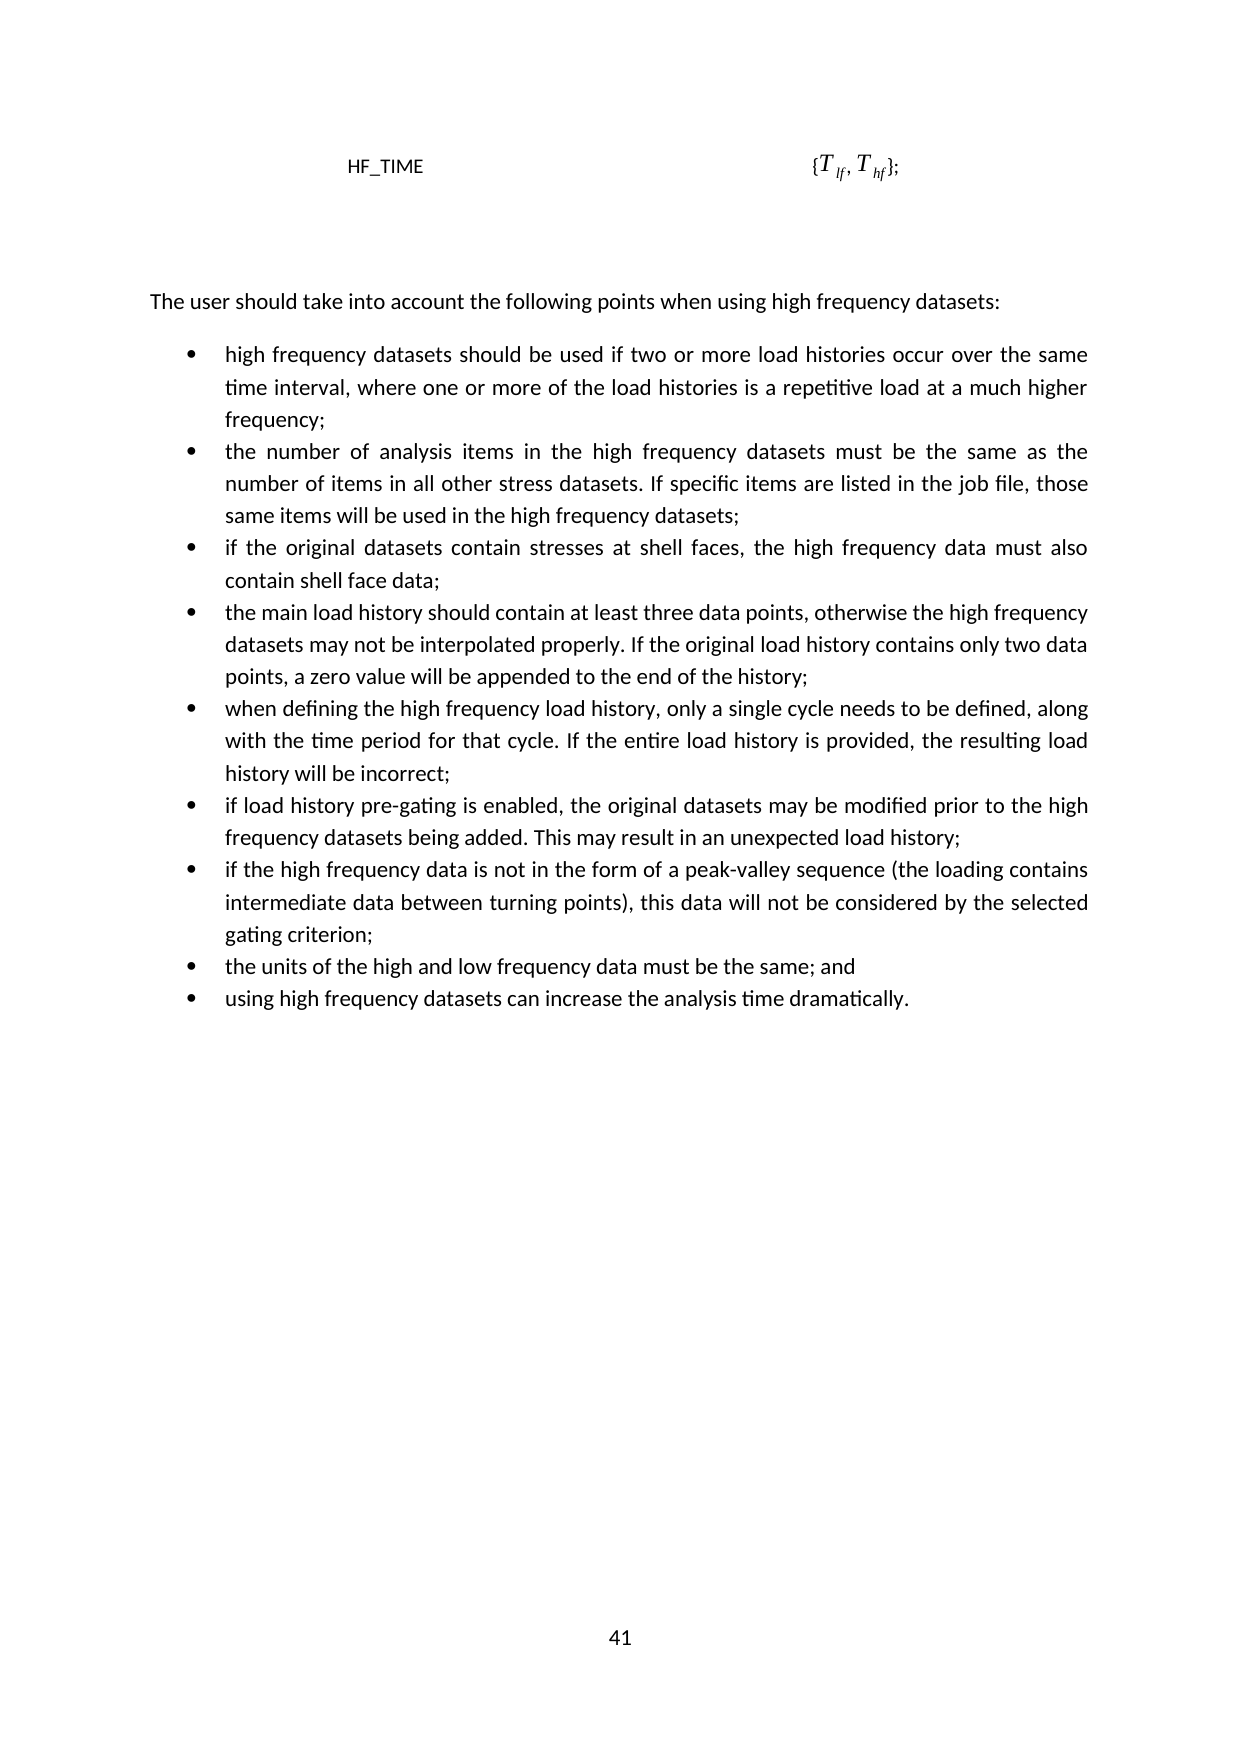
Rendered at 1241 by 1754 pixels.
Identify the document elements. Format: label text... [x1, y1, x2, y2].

list if the original datasets contain stresses at shell faces, the high frequency data must also contain shell face data; [187, 533, 1090, 594]
list if load history pre-gating is enabled, the original datasets may be modified prior to the high frequency datasets being added. This may result in an unexpected load history; [187, 791, 1090, 851]
list the units of the high and low frequency data must be the same; and [187, 952, 1090, 980]
list using high frequency datasets can increase the analysis time dramatically. [187, 984, 1090, 1012]
table_cell HF_TIME [150, 150, 621, 181]
list the number of analysis items in the high frequency datasets must be the same as the number of items in all other stress datasets. If specific items are listed in the job file, those same items will be used in the high frequency datasets; [187, 437, 1090, 529]
list high frequency datasets should be used if two or more load histories occur over the same time interval, where one or more of the load histories is a repetitive load at a much higher frequency; [187, 340, 1090, 433]
list the main load history should contain at least three data points, otherwise the high frequency datasets may not be interpolated properly. If the original load history contains only two data points, a zero value will be appended to the end of the history; [187, 598, 1090, 690]
list when defining the high frequency load history, only a single cycle needs to be defined, along with the time period for that cycle. If the entire load history is provided, the resulting load history will be incorrect; [187, 694, 1090, 787]
table_cell {, }; [621, 150, 1090, 181]
text The user should take into account the following points when using high frequency datasets: [150, 287, 1090, 315]
list if the high frequency data is not in the form of a peak-valley sequence (the loading contains intermediate data between turning points), this data will not be considered by the selected gating criterion; [187, 855, 1090, 948]
